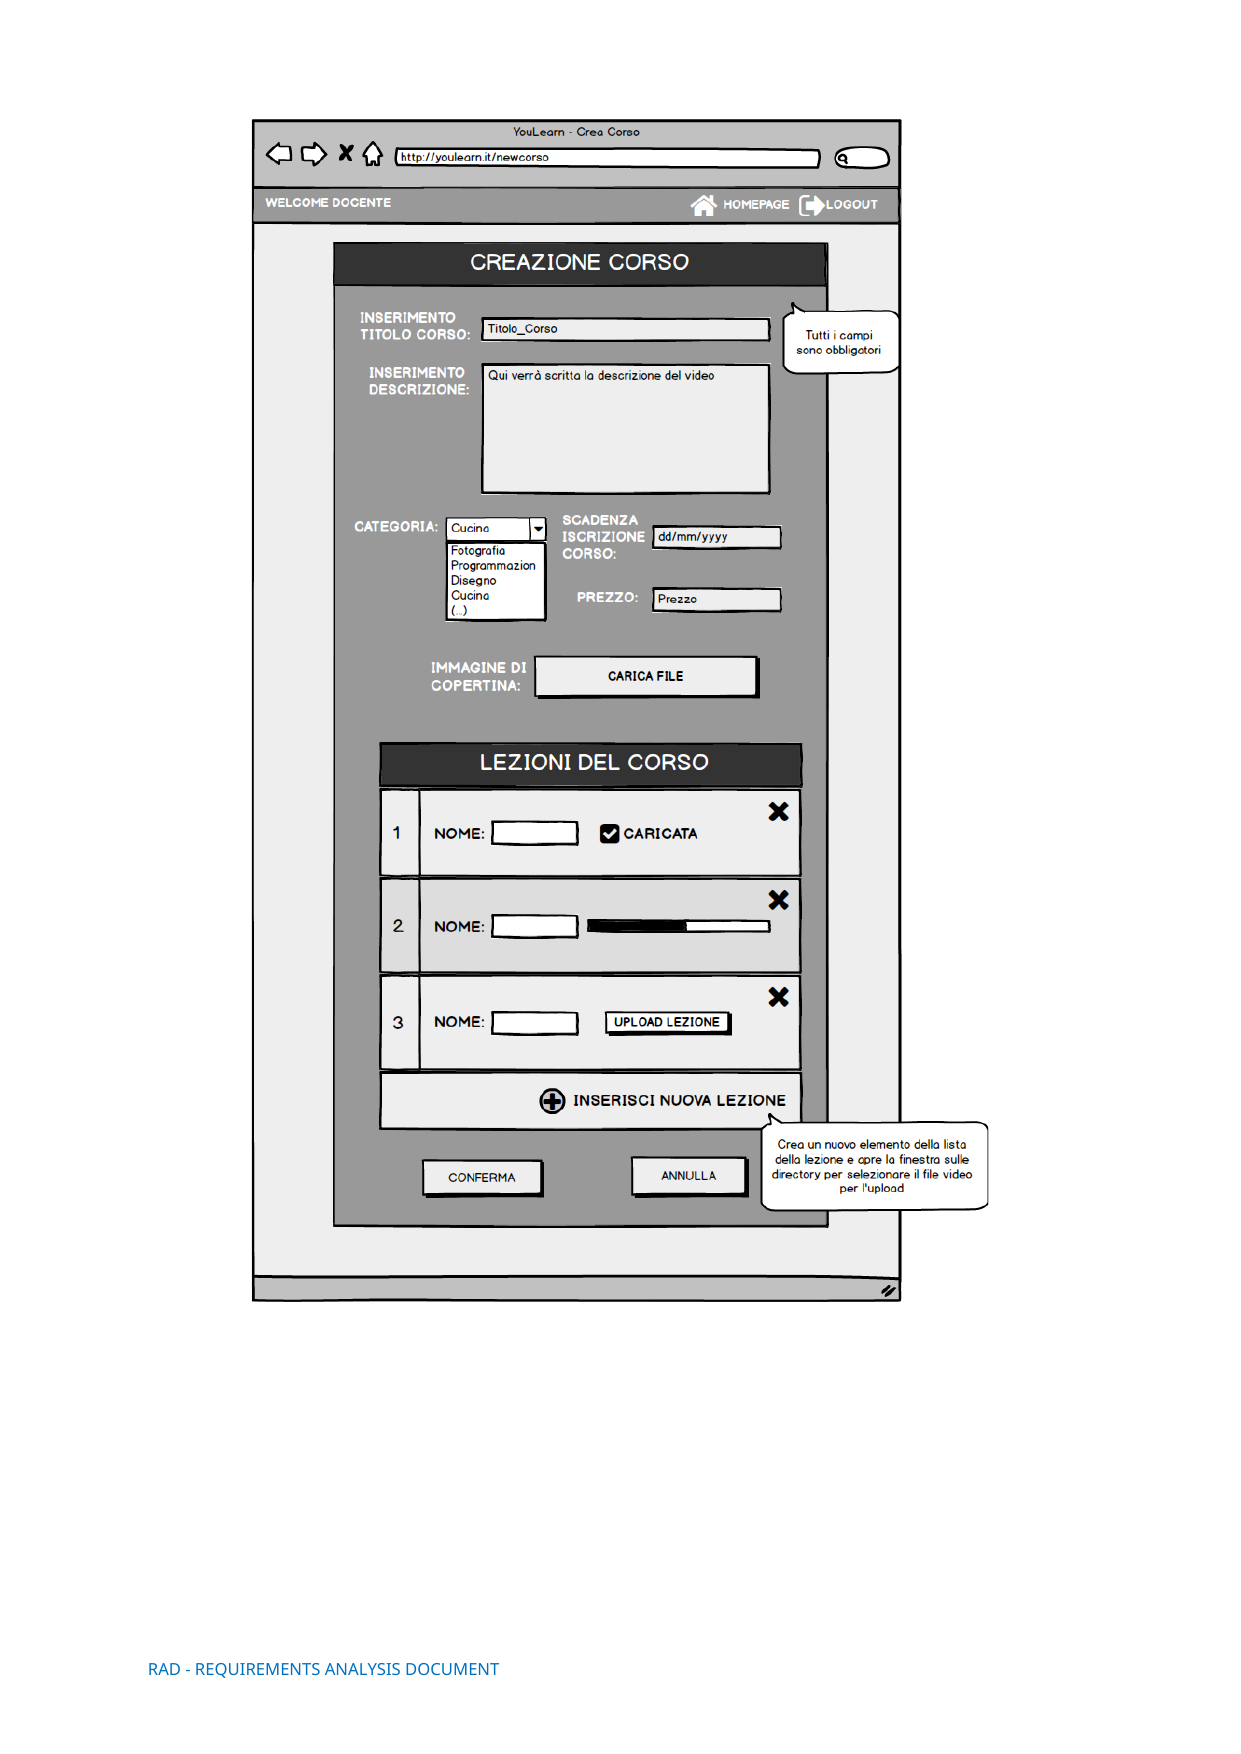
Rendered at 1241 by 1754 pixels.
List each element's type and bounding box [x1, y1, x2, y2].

picture [251, 119, 989, 1302]
